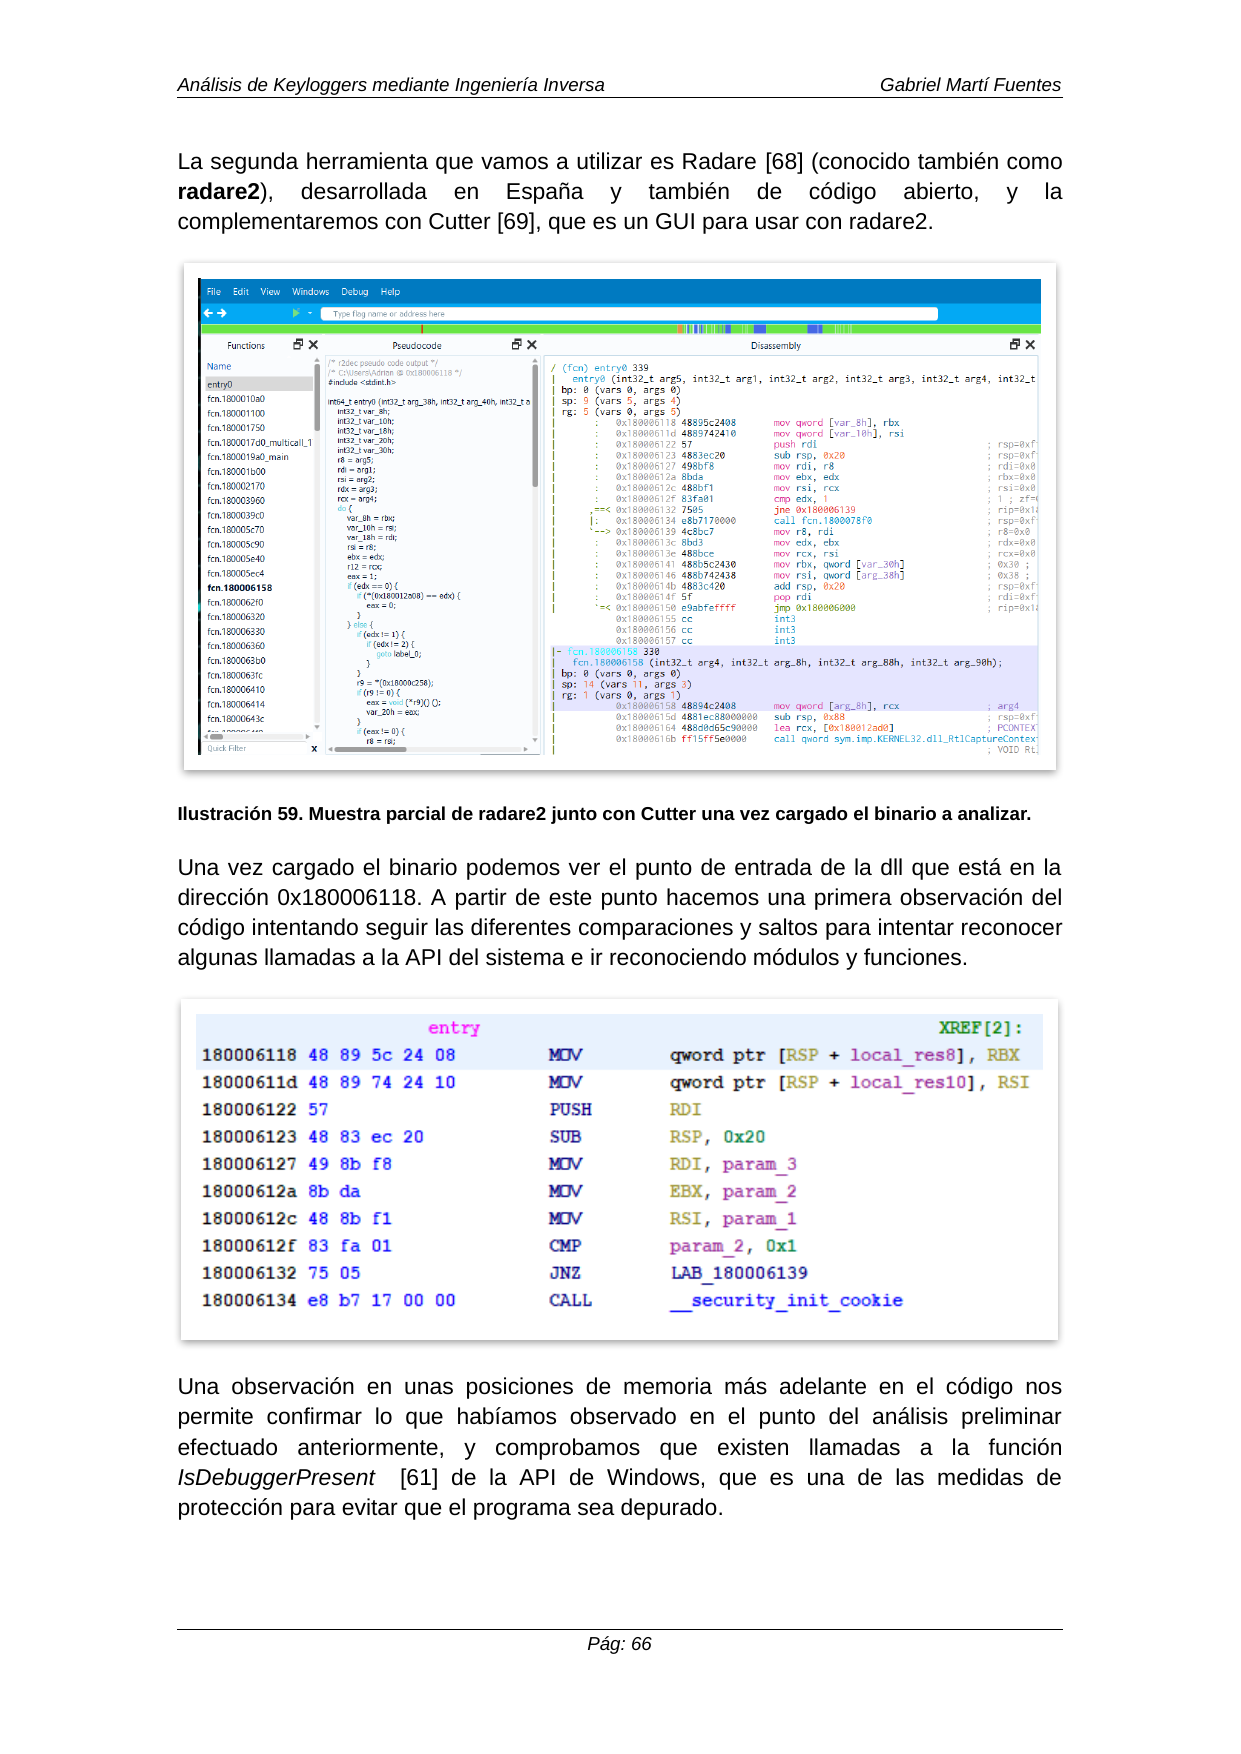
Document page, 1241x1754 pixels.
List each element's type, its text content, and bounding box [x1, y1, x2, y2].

picture [321, 308, 937, 320]
picture [198, 278, 1041, 755]
text Una observación en unas posiciones de memoria más adelante en el código nos permite confirmar lo que habíamos observado en el punto del análisis preliminar efectuado anteriormente, y comprobamos que existen llamadas a la función IsDebuggerPresent de la API de Windows, que es una de las medidas de protección para evitar que el programa sea depurado. [177, 1373, 1063, 1520]
text Una vez cargado el binario podemos ver el punto de entrada de la dll que está en la dirección 0x180006118. A partir de este punto hacemos una primera observación del código intentando seguir las diferentes comparaciones y saltos para intentar reconocer algunas llamadas a la API del sistema e ir reconociendo módulos y funciones. [177, 853, 1063, 970]
picture [196, 1014, 1043, 1325]
text La segunda herramienta que vamos a utilizar es Radare (conocido también como radare2), desarrollada en España y también de código abierto, y la complementaremos con Cutter , que es un GUI para usar con radare2. [177, 148, 1063, 234]
